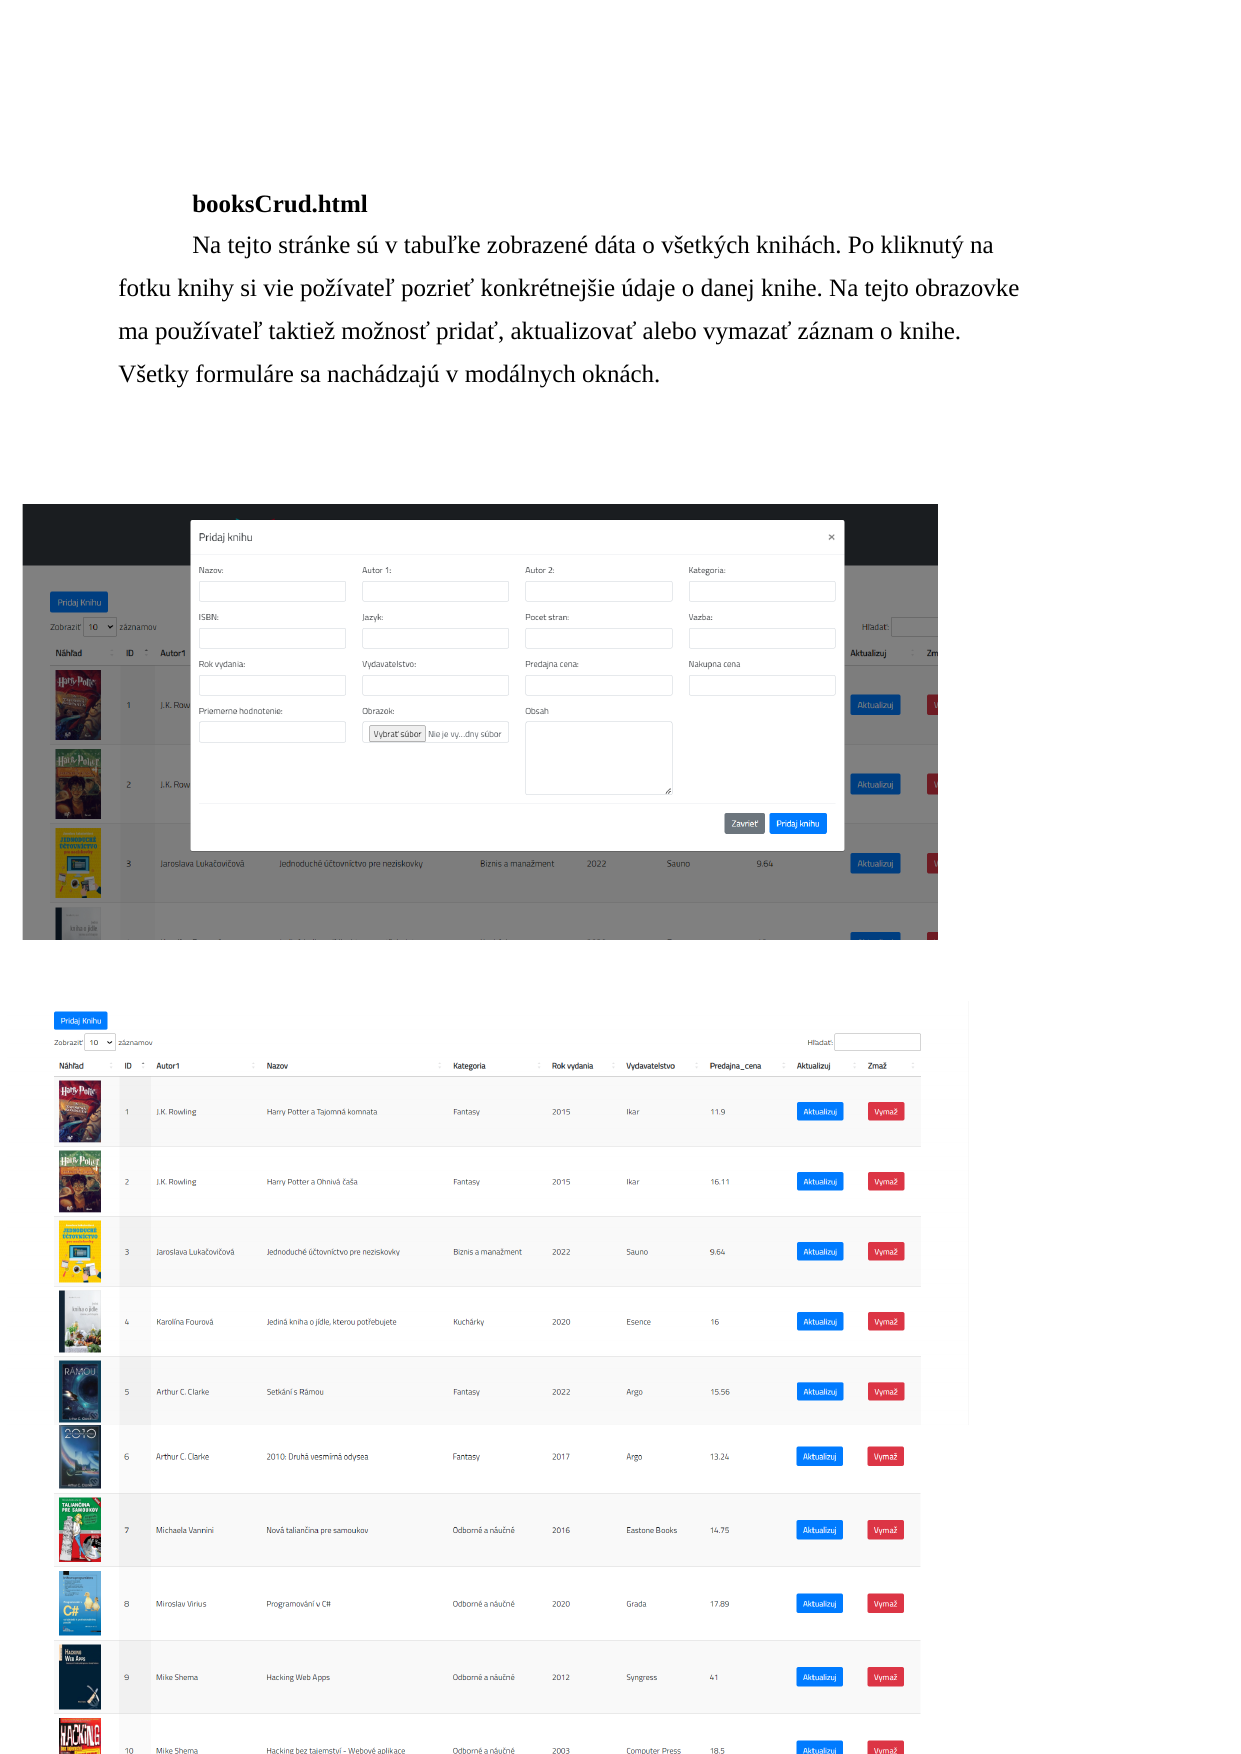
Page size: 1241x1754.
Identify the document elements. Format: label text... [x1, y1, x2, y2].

picture [22, 504, 938, 940]
text Na tejto stránke sú v tabuľke zobrazené dáta o všetkých knihách. Po kliknutý na fotku knihy si vie požívateľ pozrieť konkrétnejšie údaje o danej knihe. Na tejto obrazovke ma používateľ taktiež možnosť pridať, aktualizovať alebo vymazať záznam o knihe. Všetky formuláre sa nachádzajú v modálnych oknách. [118, 230, 1033, 388]
picture [7, 1001, 969, 1754]
text booksCrud.html [118, 189, 1033, 218]
